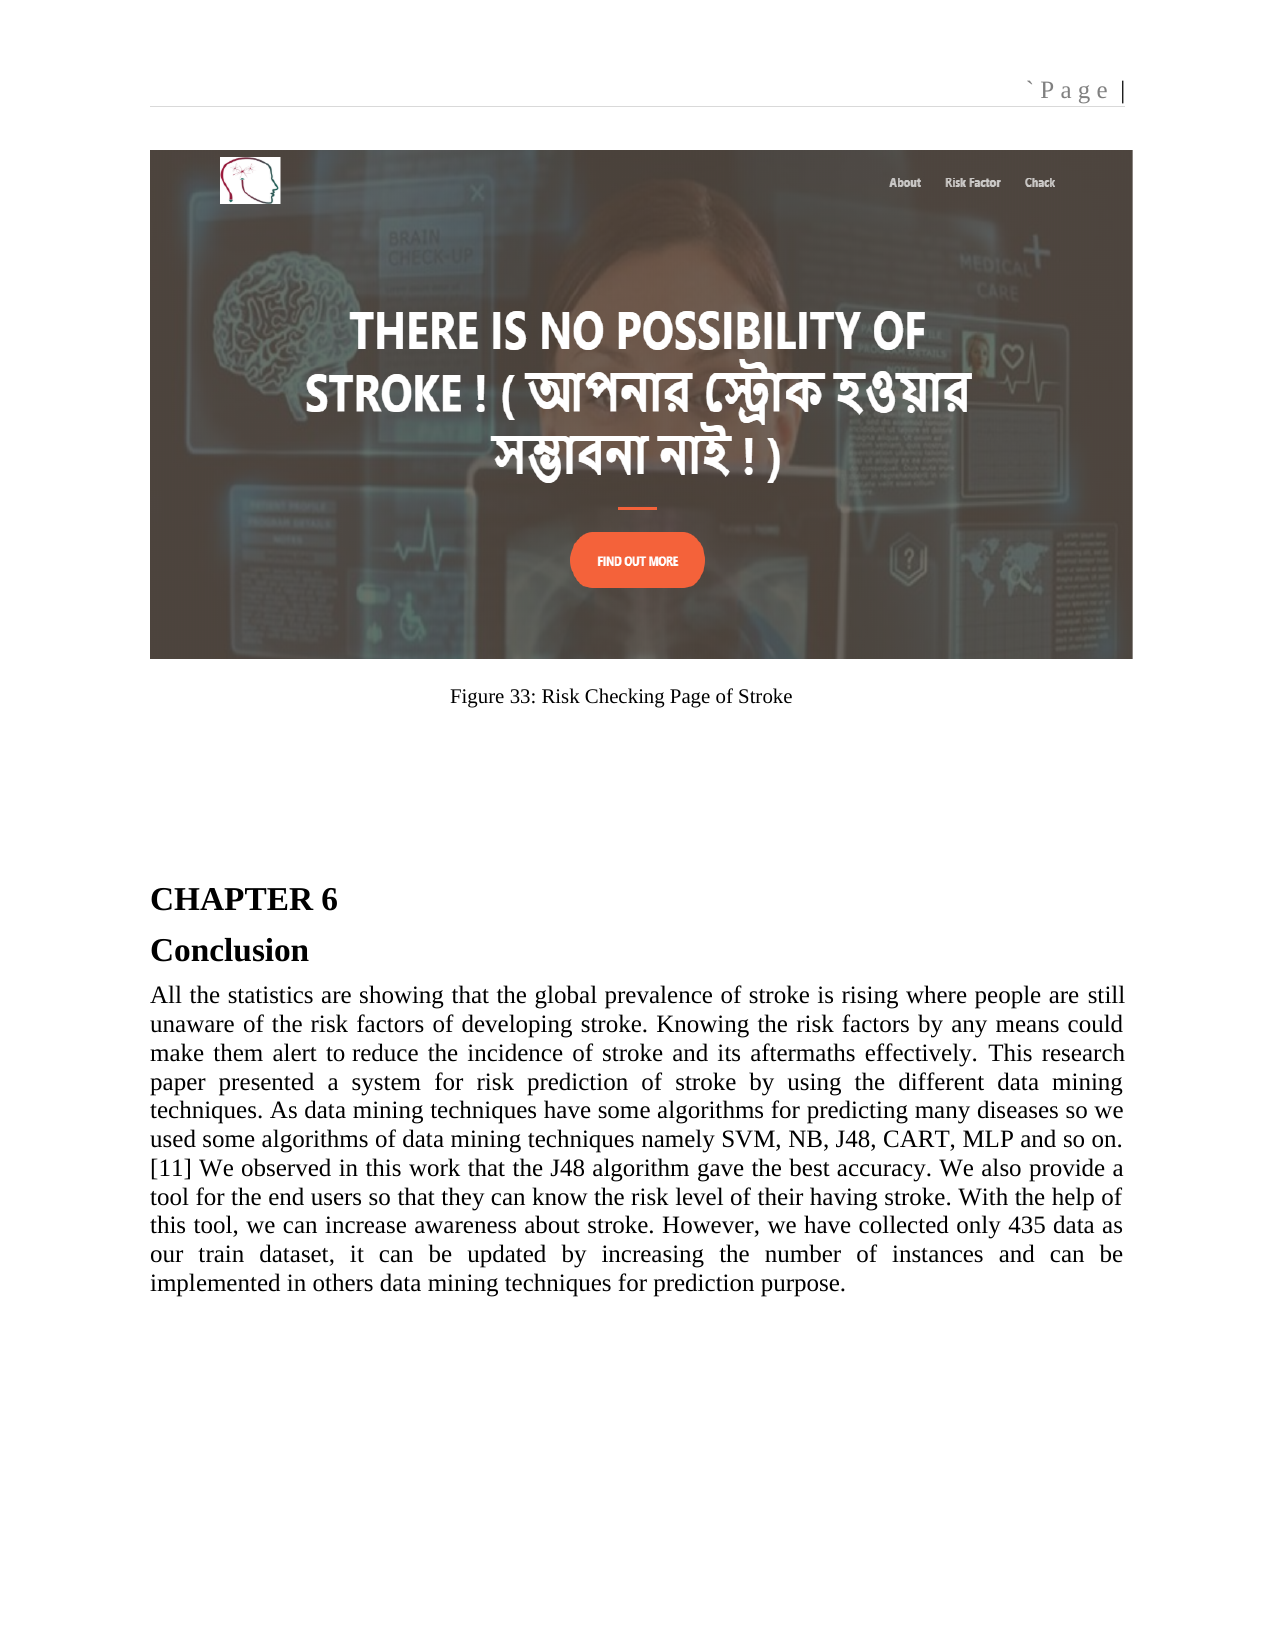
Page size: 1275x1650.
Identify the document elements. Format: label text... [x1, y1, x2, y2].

subtitle Conclusion [150, 930, 1125, 968]
picture [150, 150, 1133, 659]
subtitle Figure 33: Risk Checking Page of Stroke [450, 684, 1125, 708]
text All the statistics are showing that the global prevalence of stroke is rising where people are still unaware of the risk factors of developing stroke. Knowing the risk factors by any means could make them alert to reduce the incidence of stroke and its aftermaths effectively. This research paper presented a system for risk prediction of stroke by using the different data mining techniques. As data mining techniques have some algorithms for predicting many diseases so we used some algorithms of data mining techniques namely SVM, NB, J48, CART, MLP and so on.[11] We observed in this work that the J48 algorithm gave the best accuracy. We also provide a tool for the end users so that they can know the risk level of their having stroke. With the help of this tool, we can increase awareness about stroke. However, we have collected only 435 data as our train dataset, it can be updated by increasing the number of instances and can be implemented in others data mining techniques for prediction purpose. [150, 981, 1125, 1297]
subtitle CHAPTER 6 [150, 879, 1125, 917]
